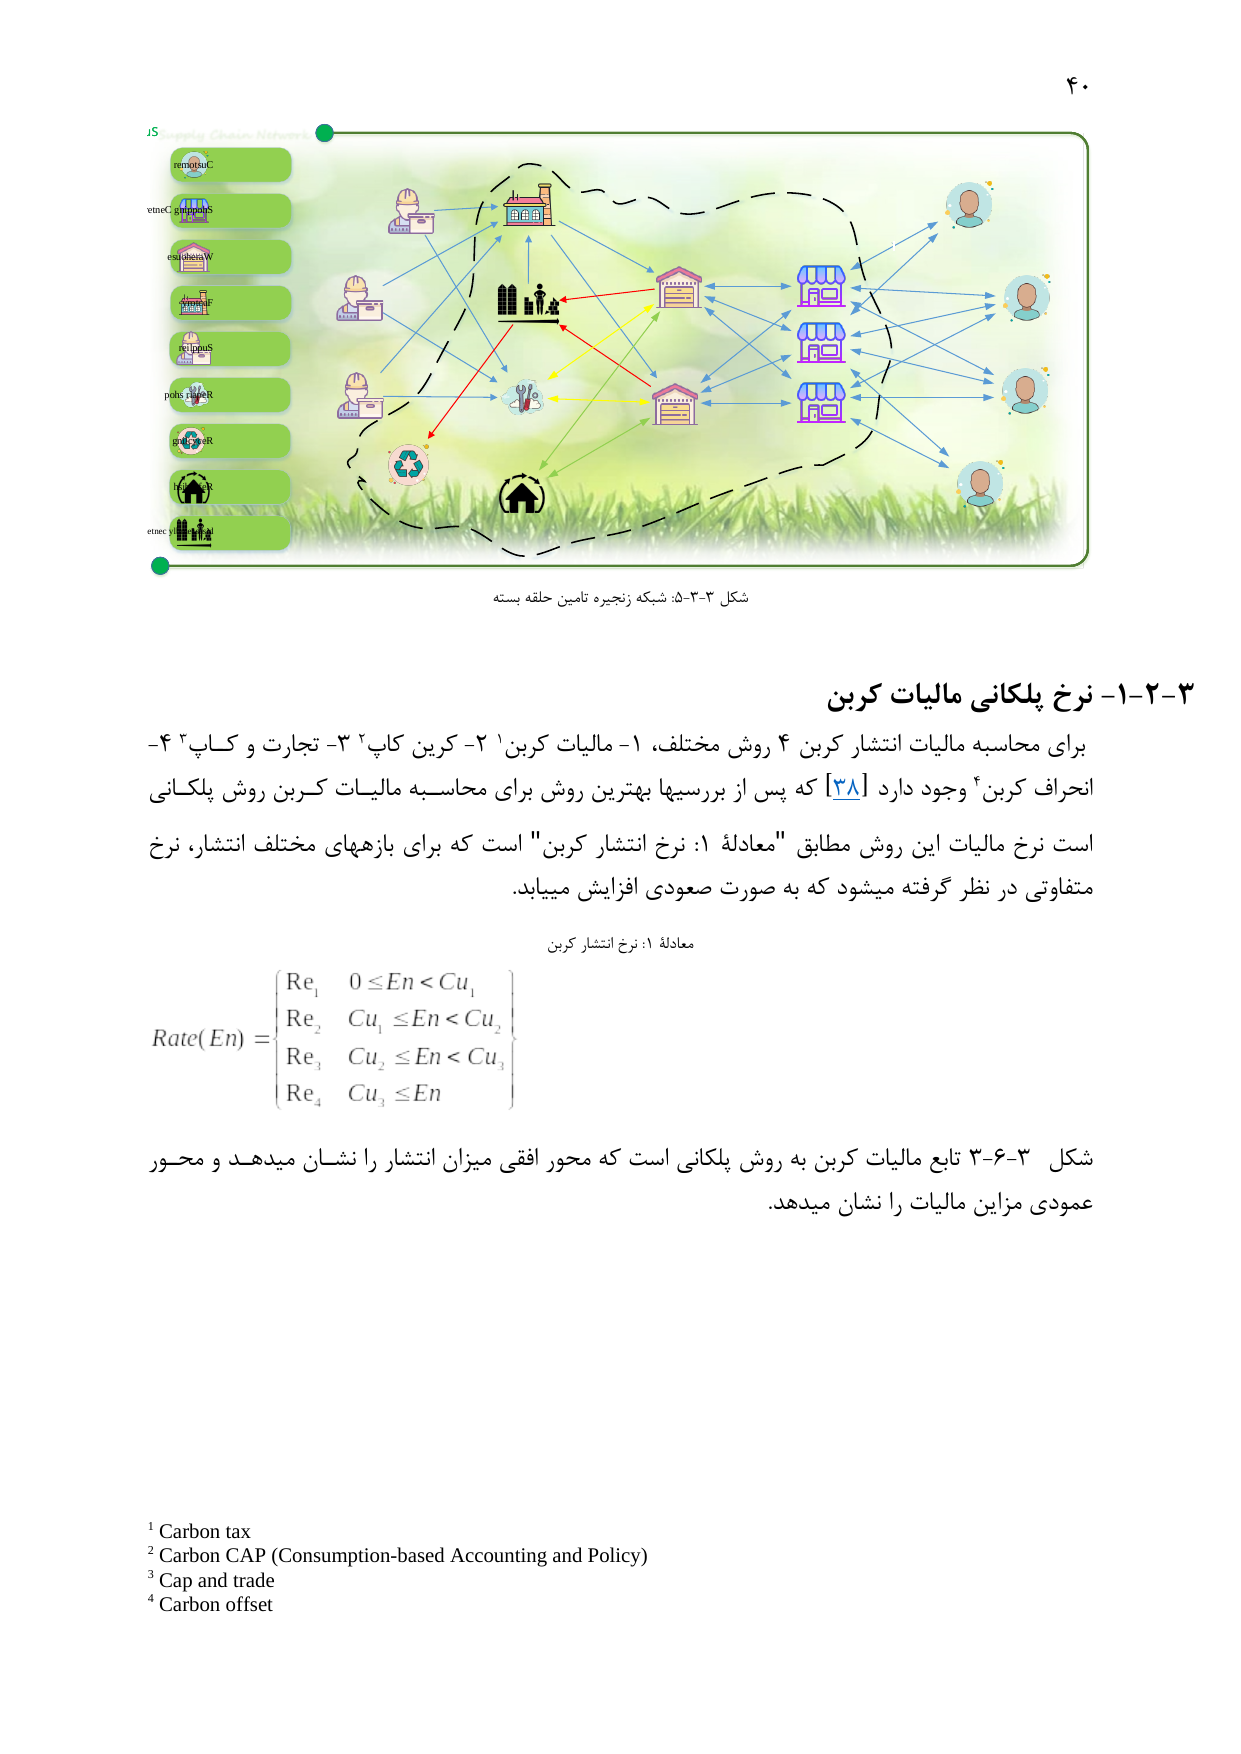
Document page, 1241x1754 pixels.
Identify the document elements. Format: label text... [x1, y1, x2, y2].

text برای محاسبه مالیات انتشار کربن 4 روش مختلف، 1- مالیات کربن 2- کرین کاپ 3- تجارت و کاپ 4- انحراف کربن وجود دارد [38] که پس از بررسیها بهترین روش برای محاسبه مالیات کربن روش پلکانی است نرخ مالیات این روش مطابق "معادلة 1: نرخ انتشار کربن" است که برای بازههای مختلف انتشار، نرخ متفاوتی در نظر گرفته میشود که به صورت صعودی افزایش مییابد. [148, 732, 1092, 905]
text معادلة 1: نرخ انتشار کربن [148, 936, 1092, 955]
subtitle نرخ پلکانی مالیات کربن [148, 682, 1092, 715]
